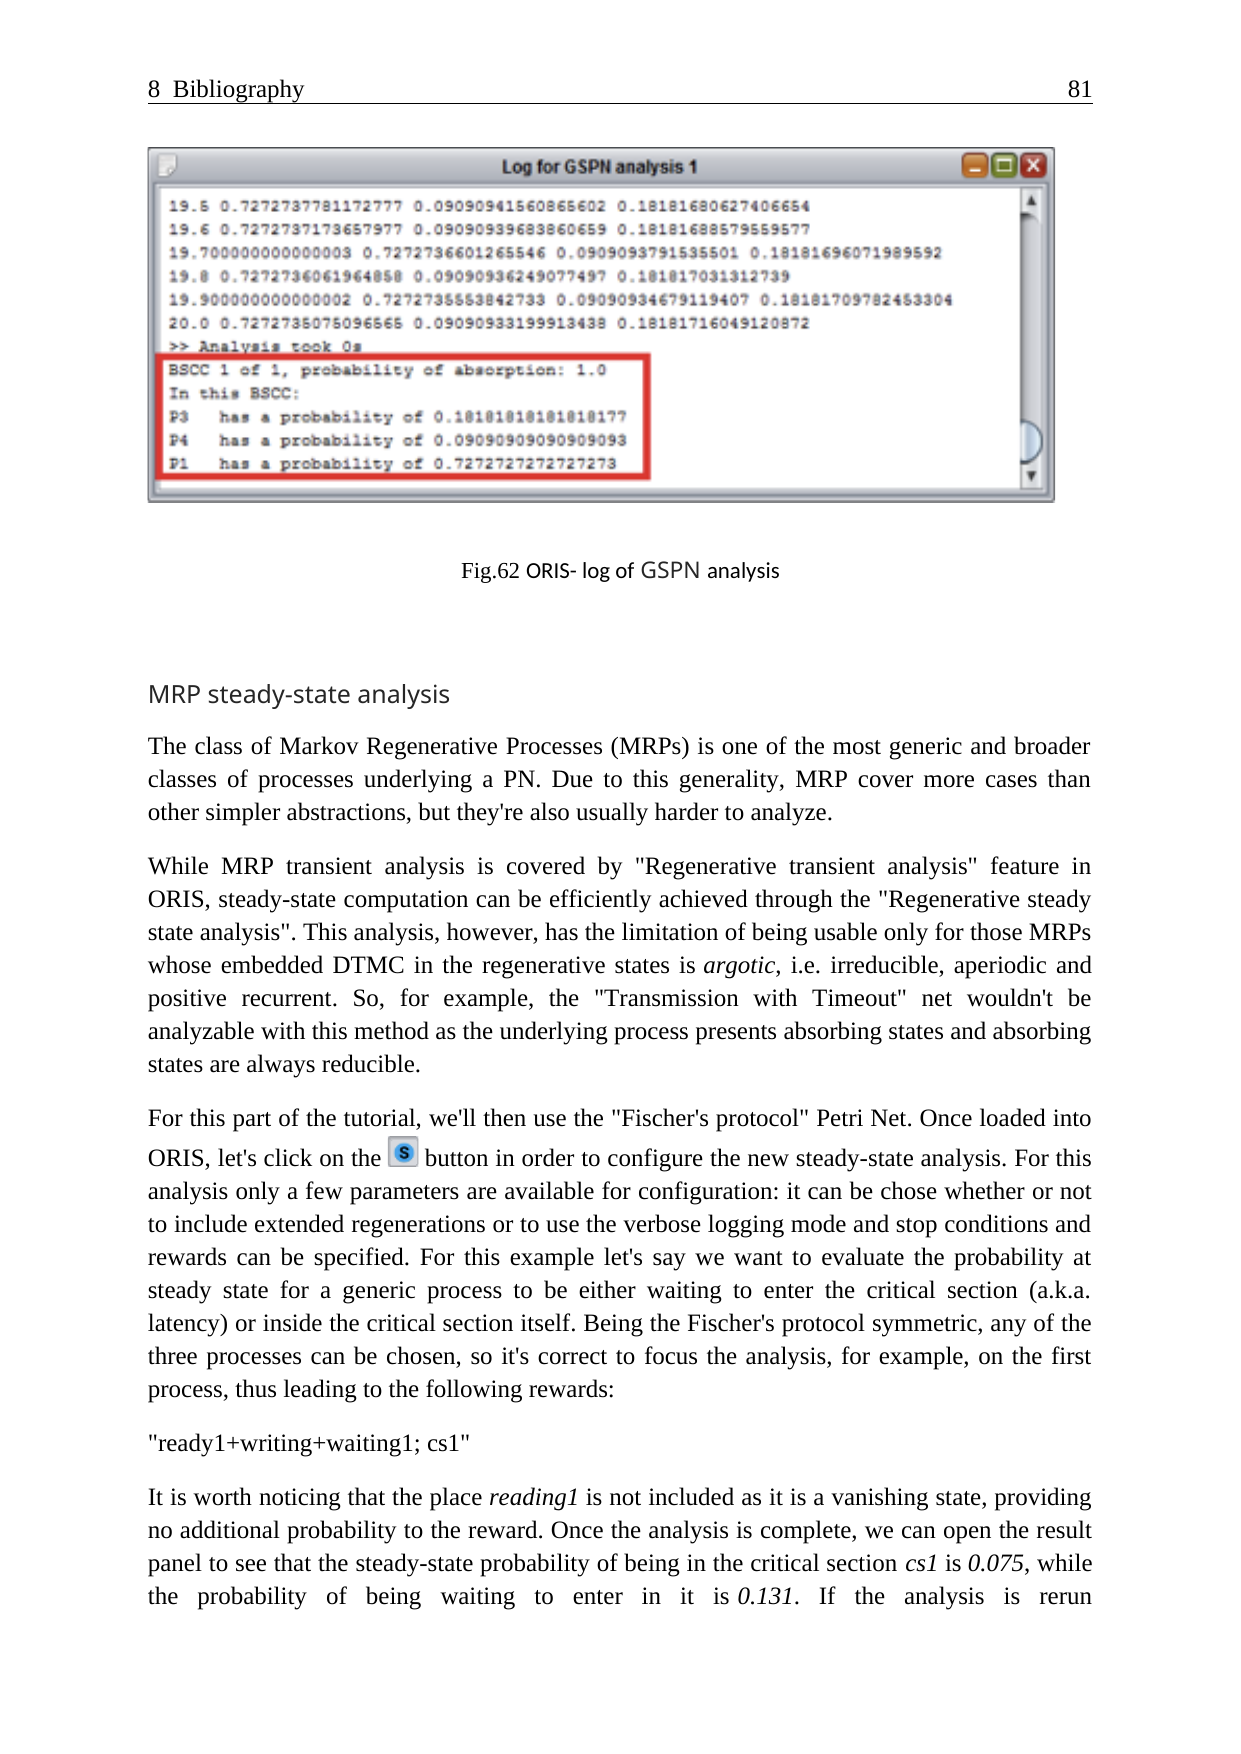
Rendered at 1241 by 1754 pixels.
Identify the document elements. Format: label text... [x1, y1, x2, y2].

text Fig.62 ORIS- log of GSPN analysis [148, 554, 1093, 585]
text MRP steady-state analysis [148, 671, 1093, 711]
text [148, 1482, 1093, 1610]
text The class of Markov Regenerative Processes (MRPs) is one of the most generic and broader classes of processes underlying a PN. Due to this generality, MRP cover more cases than other simpler abstractions, but they're also usually harder to analyze. [148, 731, 1093, 826]
text For this part of the tutorial, we'll then use the "Fischer's protocol" Petri Net. Once loaded into ORIS, let's click on the button in order to configure the new steady-state analysis. For this analysis only a few parameters are available for configuration: it can be chose whether or not to include extended regenerations or to use the verbose logging mode and stop conditions and rewards can be specified. For this example let's say we want to evaluate the probability at steady state for a generic process to be either waiting to enter the critical section (a.k.a. latency) or inside the critical section itself. Being the Fischer's protocol symmetric, any of the three processes can be chosen, so it's correct to focus the analysis, for example, on the first process, thus leading to the following rewards: [148, 1103, 1093, 1403]
text "ready1+writing+waiting1; cs1" [148, 1428, 1093, 1457]
text While MRP transient analysis is covered by "Regenerative transient analysis" feature in ORIS, steady-state computation can be efficiently achieved through the "Regenerative steady state analysis". This analysis, however, has the limitation of being usable only for those MRPs whose embedded DTMC in the regenerative states is argotic, i.e. irreducible, aperiodic and positive recurrent. So, for example, the "Transmission with Timeout" net wouldn't be analyzable with this method as the underlying process presents absorbing states and absorbing states are always reducible. [148, 851, 1093, 1078]
picture [147, 147, 1056, 503]
picture [387, 1136, 419, 1167]
